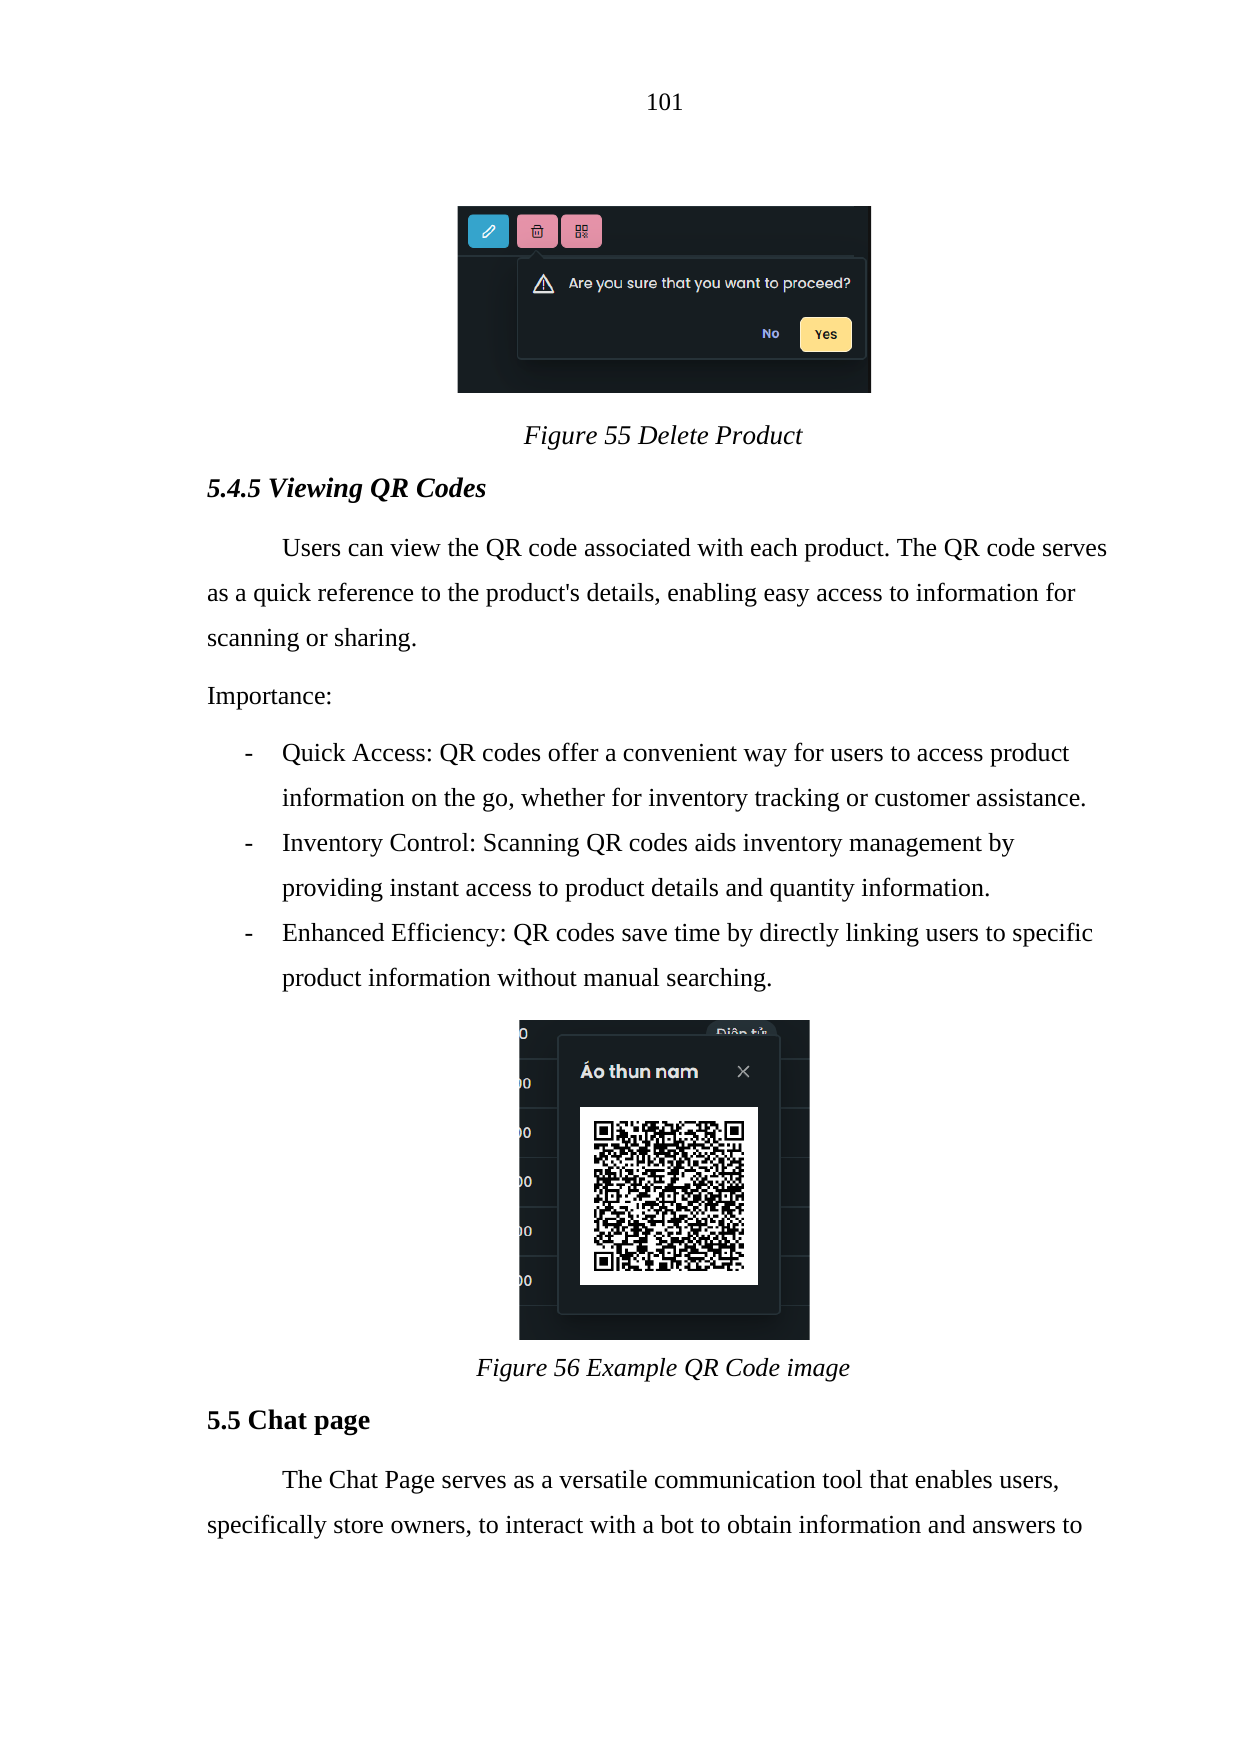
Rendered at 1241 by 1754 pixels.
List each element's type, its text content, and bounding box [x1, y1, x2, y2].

text Figure 56 Example QR Code image [207, 1352, 1122, 1382]
text Users can view the QR code associated with each product. The QR code serves as a quick reference to the product's details, enabling easy access to information for scanning or sharing. [207, 532, 1122, 652]
text Figure 55 Delete Product [207, 419, 1122, 451]
list Quick Access: QR codes offer a convenient way for users to access product information on the go, whether for inventory tracking or customer assistance. [244, 737, 1122, 812]
list Enhanced Efficiency: QR codes save time by directly linking users to specific product information without manual searching. [244, 917, 1122, 992]
subtitle 5.4.5 Viewing QR Codes [207, 471, 1122, 504]
subtitle 5.5 Chat page [207, 1403, 1122, 1435]
picture [457, 206, 872, 393]
text Importance: [207, 680, 1122, 710]
picture [519, 1020, 810, 1340]
list Inventory Control: Scanning QR codes aids inventory management by providing instant access to product details and quantity information. [244, 827, 1122, 902]
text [207, 1464, 1122, 1539]
